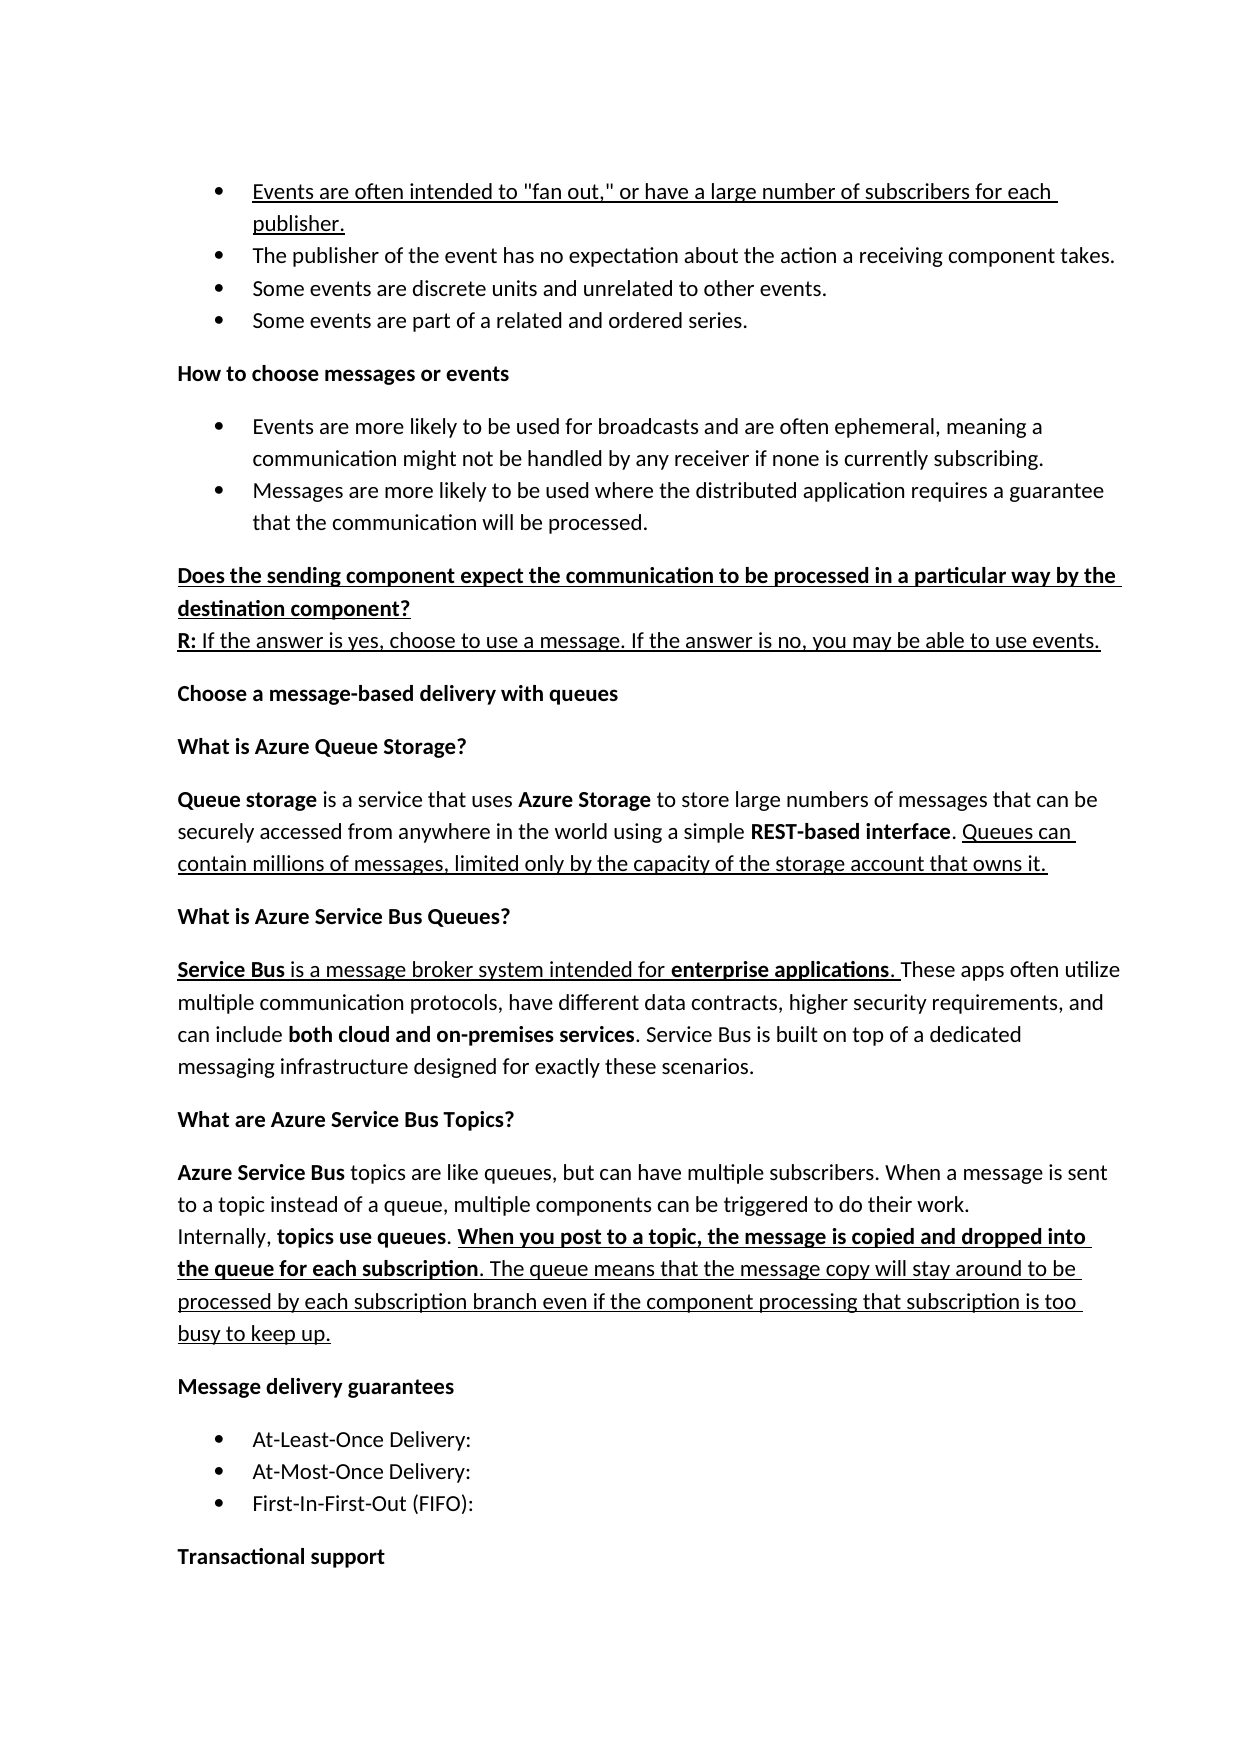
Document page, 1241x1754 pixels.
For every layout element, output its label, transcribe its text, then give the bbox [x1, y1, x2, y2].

list At-Least-Once Delivery: [215, 1425, 1122, 1453]
text What is Azure Service Bus Queues? [177, 902, 1122, 930]
text Does the sending component expect the communication to be processed in a particular way by the destination component? R: If the answer is yes, choose to use a message. If the answer is no, you may be able to use events. [177, 562, 1122, 586]
list Some events are discrete units and unrelated to other events. [215, 274, 1122, 302]
text Azure Service Bus topics are like queues, but can have multiple subscribers. When a message is sent to a topic instead of a queue, multiple components can be triggered to do their work. Internally, topics use queues. When you post to a topic, the message is copied and dropped into the queue for each subscription. The queue means that the message copy will stay around to be processed by each subscription branch even if the component processing that subscription is too busy to keep up. [177, 1158, 1122, 1347]
list Messages are more likely to be used where the distributed application requires a guarantee that the communication will be processed. [215, 476, 1122, 537]
text How to choose messages or events [177, 359, 1122, 387]
text Message delivery guarantees [177, 1372, 1122, 1400]
list First-In-First-Out (FIFO): [215, 1489, 1122, 1517]
list The publisher of the event has no expectation about the action a receiving component takes. [215, 242, 1122, 269]
text What is Azure Queue Storage? [177, 732, 1122, 760]
list Events are often intended to "fan out," or have a large number of subscribers for each publisher. [215, 177, 1122, 237]
text What are Azure Service Bus Topics? [177, 1105, 1122, 1133]
text Transactional support [177, 1542, 1122, 1570]
text Choose a message-based delivery with queues [177, 679, 1122, 707]
list Some events are part of a related and ordered series. [215, 306, 1122, 334]
text Queue storage is a service that uses Azure Storage to store large numbers of messages that can be securely accessed from anywhere in the world using a simple REST-based interface. Queues can contain millions of messages, limited only by the capacity of the storage account that owns it. [177, 785, 1122, 877]
text Service Bus is a message broker system intended for enterprise applications. These apps often utilize multiple communication protocols, have different data contracts, higher security requirements, and can include both cloud and on-premises services. Service Bus is built on top of a dedicated messaging infrastructure designed for exactly these scenarios. [177, 955, 1122, 1080]
list Events are more likely to be used for broadcasts and are often ephemeral, meaning a communication might not be handled by any receiver if none is currently subscribing. [215, 412, 1122, 472]
list At-Most-Once Delivery: [215, 1457, 1122, 1485]
text Does the sending component expect the communication to be processed in a particular way by the destination component? R: If the answer is yes, choose to use a message. If the answer is no, you may be able to use events. [177, 587, 1122, 654]
